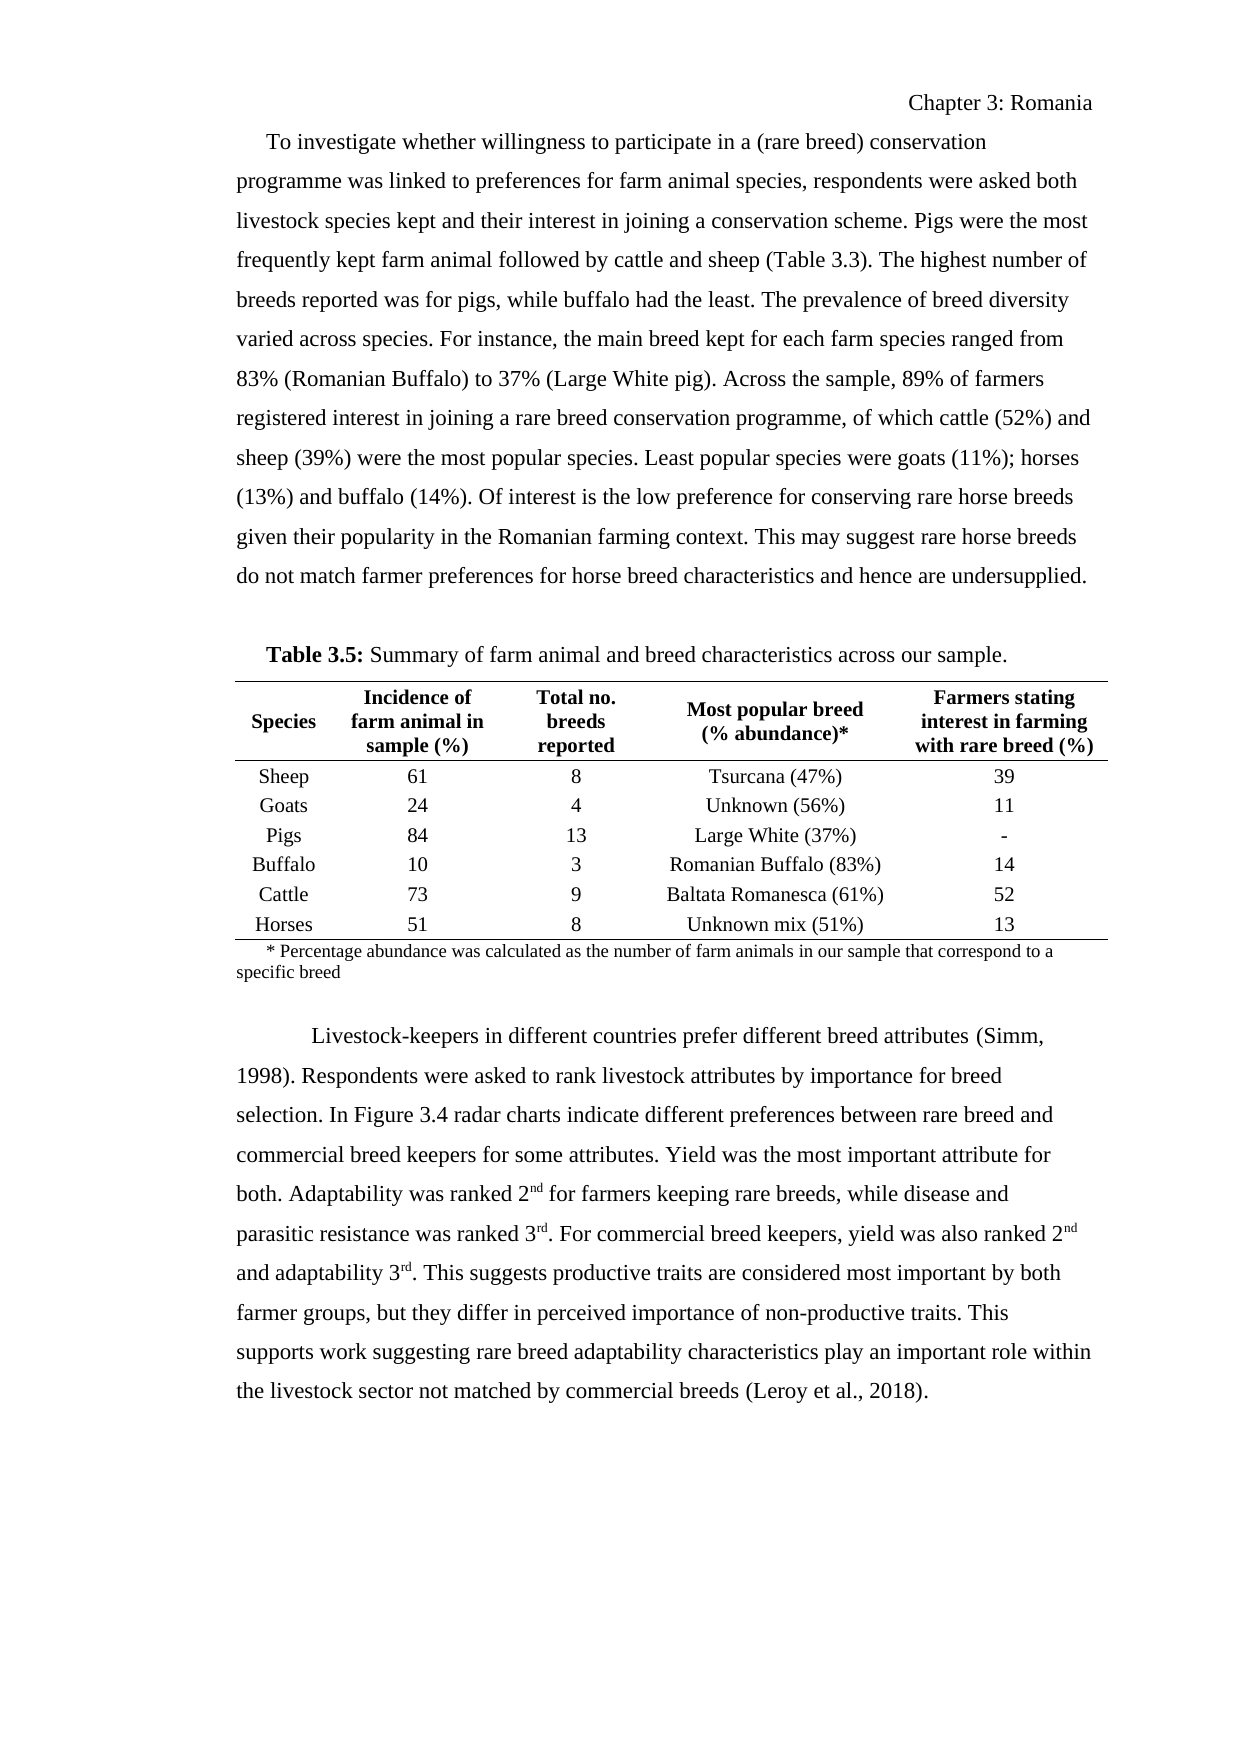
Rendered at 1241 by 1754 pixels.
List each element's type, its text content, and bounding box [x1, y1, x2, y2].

table_cell 51 [333, 909, 502, 938]
table_cell 10 [333, 850, 502, 879]
table_header Most popular breed (% abundance)* [650, 682, 901, 760]
table_header Incidence of farm animal in sample (%) [333, 682, 502, 760]
table_cell 73 [333, 879, 502, 909]
table_cell Baltata Romanesca (61%) [650, 879, 901, 909]
table_header Farmers stating interest in farming with rare breed (%) [901, 682, 1107, 760]
text Livestock-keepers in different countries prefer different breed attributes (Simm, 1998). Respondents were asked to rank livestock attributes by importance for breed selection. In Figure 3.4 radar charts indicate different preferences between rare breed and commercial breed keepers for some attributes. Yield was the most important attribute for both. Adaptability was ranked 2nd for farmers keeping rare breeds, while disease and parasitic resistance was ranked 3rd. For commercial breed keepers, yield was also ranked 2nd and adaptability 3rd. This suggests productive traits are considered most important by both farmer groups, but they differ in perceived importance of non-productive traits. This supports work suggesting rare breed adaptability characteristics play an important role within the livestock sector not matched by commercial breeds (Leroy et al., 2018). [236, 1022, 1092, 1404]
table_cell 4 [502, 790, 650, 820]
table_cell 61 [333, 761, 502, 790]
table_cell 8 [502, 761, 650, 790]
table_cell 11 [901, 790, 1107, 820]
table_cell 8 [502, 909, 650, 938]
table_cell Sheep [235, 761, 333, 790]
table_header Total no. breeds reported [502, 682, 650, 760]
table_cell Large White (37%) [650, 820, 901, 849]
table_cell Goats [235, 790, 333, 820]
table_cell 14 [901, 850, 1107, 879]
table_cell Unknown mix (51%) [650, 909, 901, 938]
table_cell Unknown (56%) [650, 790, 901, 820]
table_cell Horses [235, 909, 333, 938]
table_cell 3 [502, 850, 650, 879]
table_cell Romanian Buffalo (83%) [650, 850, 901, 879]
table_cell Cattle [235, 879, 333, 909]
table_cell Pigs [235, 820, 333, 849]
table_header Species [235, 682, 333, 760]
table_cell 84 [333, 820, 502, 849]
table_cell - [901, 820, 1107, 849]
table_cell 24 [333, 790, 502, 820]
table_cell 39 [901, 761, 1107, 790]
table_cell 52 [901, 879, 1107, 909]
table_cell 13 [502, 820, 650, 849]
table_cell Tsurcana (47%) [650, 761, 901, 790]
text * Percentage abundance was calculated as the number of farm animals in our sample that correspond to a specific breed [236, 940, 1092, 983]
text To investigate whether willingness to participate in a (rare breed) conservation programme was linked to preferences for farm animal species, respondents were asked both livestock species kept and their interest in joining a conservation scheme. Pigs were the most frequently kept farm animal followed by cattle and sheep (Table 3.3). The highest number of breeds reported was for pigs, while buffalo had the least. The prevalence of breed diversity varied across species. For instance, the main breed kept for each farm species ranged from 83% (Romanian Buffalo) to 37% (Large White pig). Across the sample, 89% of farmers registered interest in joining a rare breed conservation programme, of which cattle (52%) and sheep (39%) were the most popular species. Least popular species were goats (11%); horses (13%) and buffalo (14%). Of interest is the low preference for conserving rare horse breeds given their popularity in the Romanian farming context. This may suggest rare horse breeds do not match farmer preferences for horse breed characteristics and hence are undersupplied. [236, 128, 1092, 589]
table_cell 13 [901, 909, 1107, 938]
table_cell 9 [502, 879, 650, 909]
table_cell Buffalo [235, 850, 333, 879]
